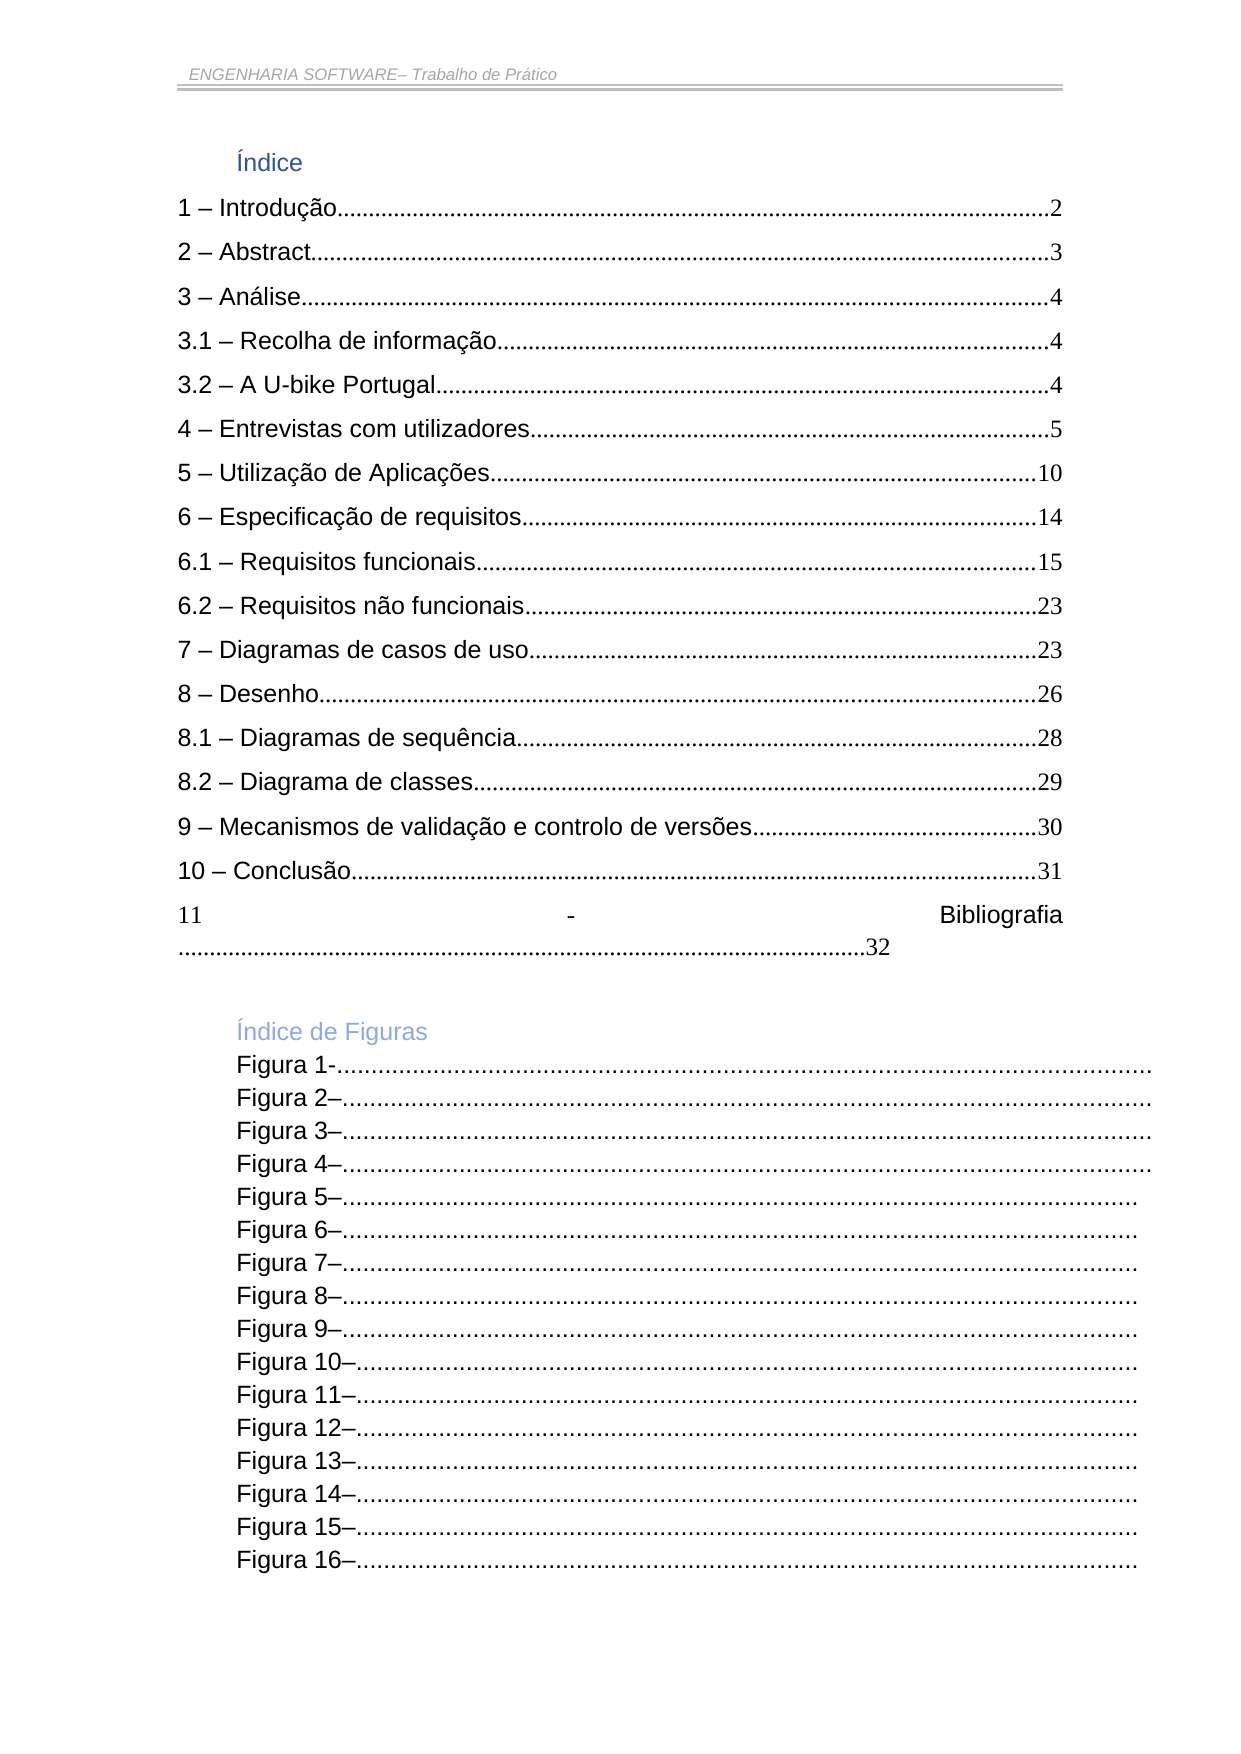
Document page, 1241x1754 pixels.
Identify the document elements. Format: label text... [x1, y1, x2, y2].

text Figura 3– 8 [177, 1116, 1063, 1145]
text Figura 2– 7 [177, 1083, 1063, 1112]
text Índice de Figuras [177, 1017, 1063, 1046]
text Figura 4– 9 [177, 1149, 1063, 1178]
text Figura 13– 25 [177, 1446, 1063, 1475]
text Figura 16– 29 [177, 1545, 1063, 1574]
text Figura 7– 24 [177, 1248, 1063, 1277]
text Figura 12– 24 [177, 1413, 1063, 1442]
text Figura 14– 26 [177, 1479, 1063, 1508]
text Figura 10– 24 [177, 1347, 1063, 1376]
text Figura 8– 25 [177, 1281, 1063, 1310]
text Figura 5– 10 [177, 1182, 1063, 1211]
text Figura 9– 12 [177, 1314, 1063, 1343]
text Figura 6– 12 [177, 1215, 1063, 1244]
text Figura 11– 25 [177, 1380, 1063, 1409]
text Figura 1- 6 [177, 1050, 1063, 1079]
text Figura 15– 28 [177, 1512, 1063, 1541]
